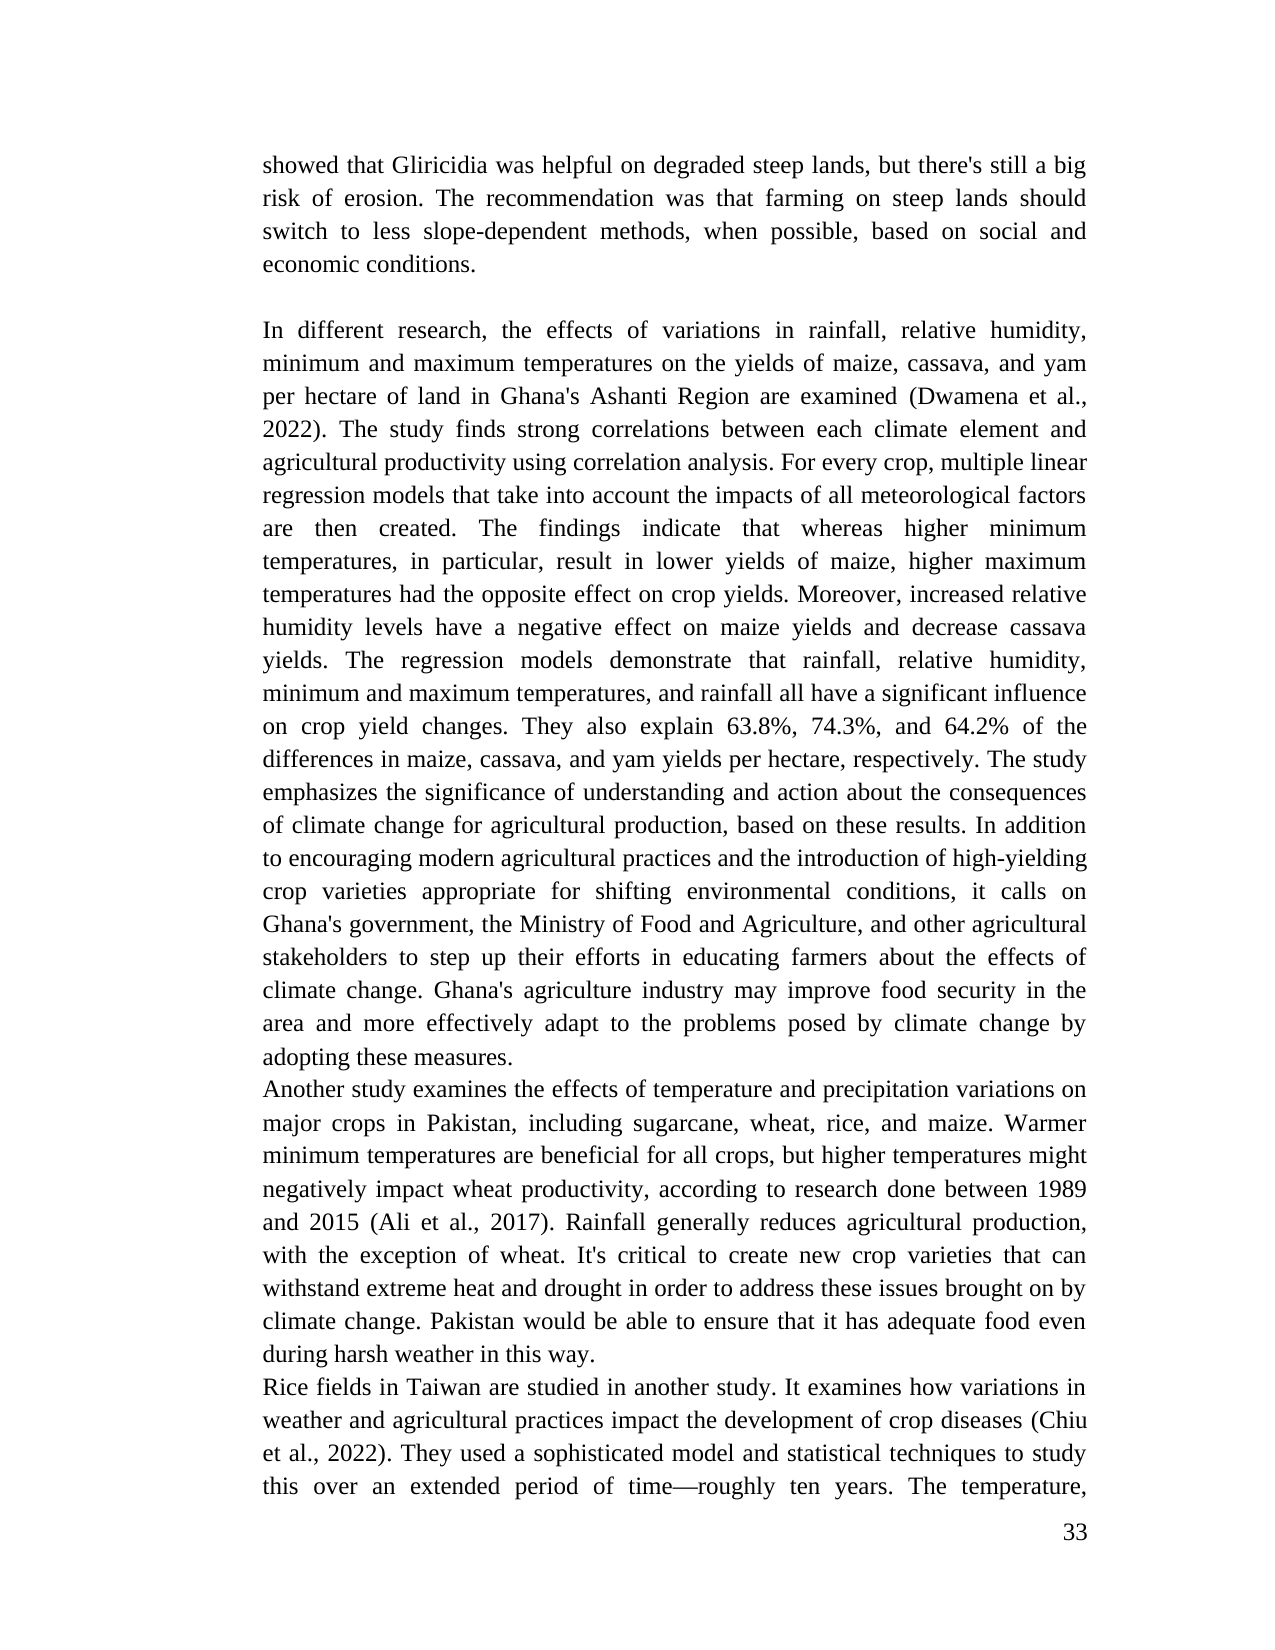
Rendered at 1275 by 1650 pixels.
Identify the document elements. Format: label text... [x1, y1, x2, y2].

list Another study examines the effects of temperature and precipitation variations on major crops in Pakistan, including sugarcane, wheat, rice, and maize. Warmer minimum temperatures are beneficial for all crops, but higher temperatures might negatively impact wheat productivity, according to research done between 1989 and 2015 . Rainfall generally reduces agricultural production, with the exception of wheat. It's critical to create new crop varieties that can withstand extreme heat and drought in order to address these issues brought on by climate change. Pakistan would be able to ensure that it has adequate food even during harsh weather in this way. [262, 1074, 1087, 1367]
list In different research, the effects of variations in rainfall, relative humidity, minimum and maximum temperatures on the yields of maize, cassava, and yam per hectare of land in Ghana's Ashanti Region are examined . The study finds strong correlations between each climate element and agricultural productivity using correlation analysis. For every crop, multiple linear regression models that take into account the impacts of all meteorological factors are then created. The findings indicate that whereas higher minimum temperatures, in particular, result in lower yields of maize, higher maximum temperatures had the opposite effect on crop yields. Moreover, increased relative humidity levels have a negative effect on maize yields and decrease cassava yields. The regression models demonstrate that rainfall, relative humidity, minimum and maximum temperatures, and rainfall all have a significant influence on crop yield changes. They also explain 63.8%, 74.3%, and 64.2% of the differences in maize, cassava, and yam yields per hectare, respectively. The study emphasizes the significance of understanding and action about the consequences of climate change for agricultural production, based on these results. In addition to encouraging modern agricultural practices and the introduction of high-yielding crop varieties appropriate for shifting environmental conditions, it calls on Ghana's government, the Ministry of Food and Agriculture, and other agricultural stakeholders to step up their efforts in educating farmers about the effects of climate change. Ghana's agriculture industry may improve food security in the area and more effectively adapt to the problems posed by climate change by adopting these measures. [262, 315, 1087, 1070]
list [262, 1372, 1087, 1499]
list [262, 150, 1087, 278]
